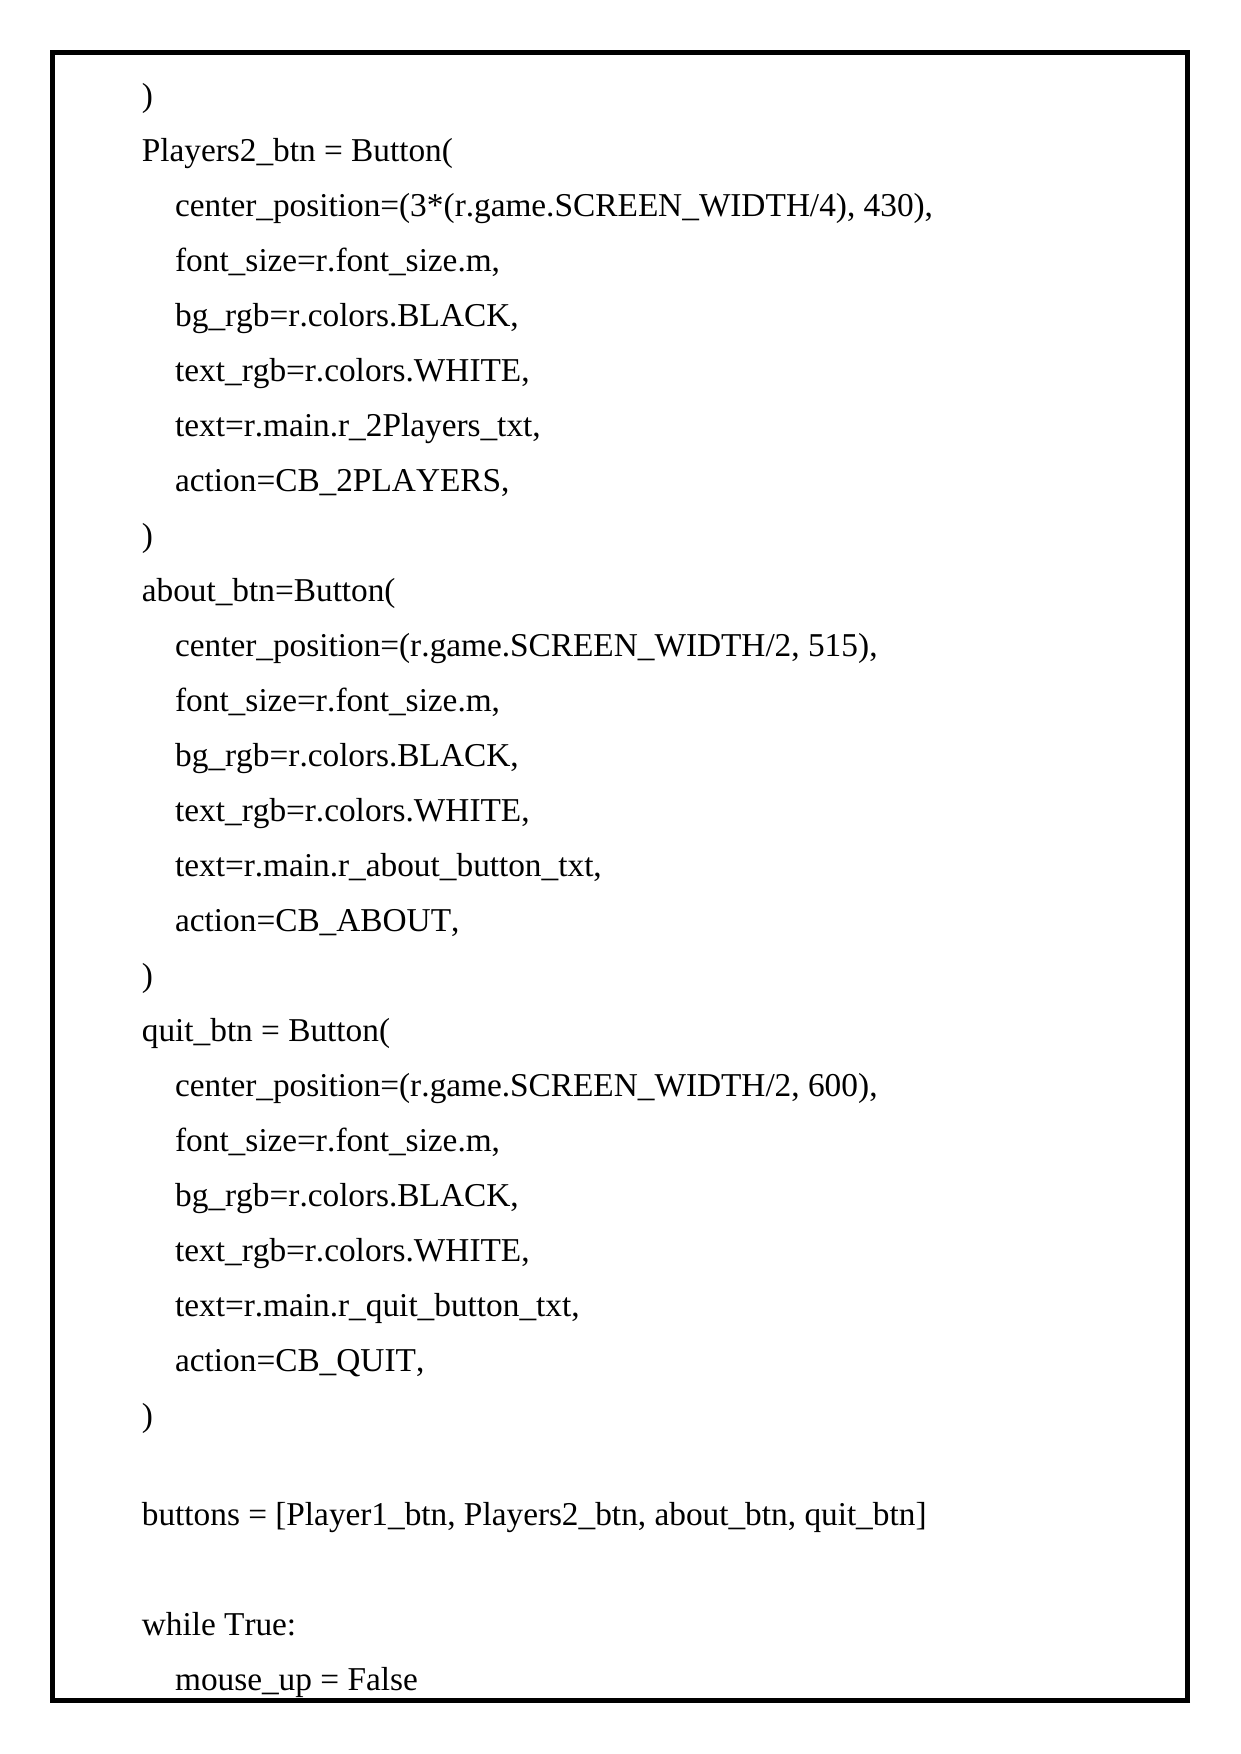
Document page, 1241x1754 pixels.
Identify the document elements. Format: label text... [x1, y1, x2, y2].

text font_size=r.font_size.m, [75, 1120, 1165, 1158]
text action=CB_2PLAYERS, [75, 460, 1165, 498]
text bg_rgb=r.colors.BLACK, [75, 1175, 1165, 1213]
text text=r.main.r_2Players_txt, [75, 405, 1165, 443]
text ) [75, 75, 1165, 113]
text ) [75, 1395, 1165, 1433]
text ) [75, 955, 1165, 993]
text text=r.main.r_about_button_txt, [75, 845, 1165, 883]
text font_size=r.font_size.m, [75, 240, 1165, 278]
text bg_rgb=r.colors.BLACK, [75, 735, 1165, 773]
text action=CB_ABOUT, [75, 900, 1165, 938]
text bg_rgb=r.colors.BLACK, [75, 295, 1165, 333]
text center_position=(r.game.SCREEN_WIDTH/2, 515), [75, 625, 1165, 663]
text mouse_up = False [75, 1660, 1165, 1698]
text about_btn=Button( [75, 570, 1165, 608]
text action=CB_QUIT, [75, 1340, 1165, 1378]
text Players2_btn = Button( [75, 130, 1165, 168]
text while True: [75, 1605, 1165, 1643]
text quit_btn = Button( [75, 1010, 1165, 1048]
text text=r.main.r_quit_button_txt, [75, 1285, 1165, 1323]
text ) [75, 515, 1165, 553]
text text_rgb=r.colors.WHITE, [75, 1230, 1165, 1268]
text text_rgb=r.colors.WHITE, [75, 350, 1165, 388]
text font_size=r.font_size.m, [75, 680, 1165, 718]
text text_rgb=r.colors.WHITE, [75, 790, 1165, 828]
text center_position=(r.game.SCREEN_WIDTH/2, 600), [75, 1065, 1165, 1103]
text buttons = [Player1_btn, Players2_btn, about_btn, quit_btn] [75, 1495, 1165, 1533]
text center_position=(3*(r.game.SCREEN_WIDTH/4), 430), [75, 185, 1165, 223]
